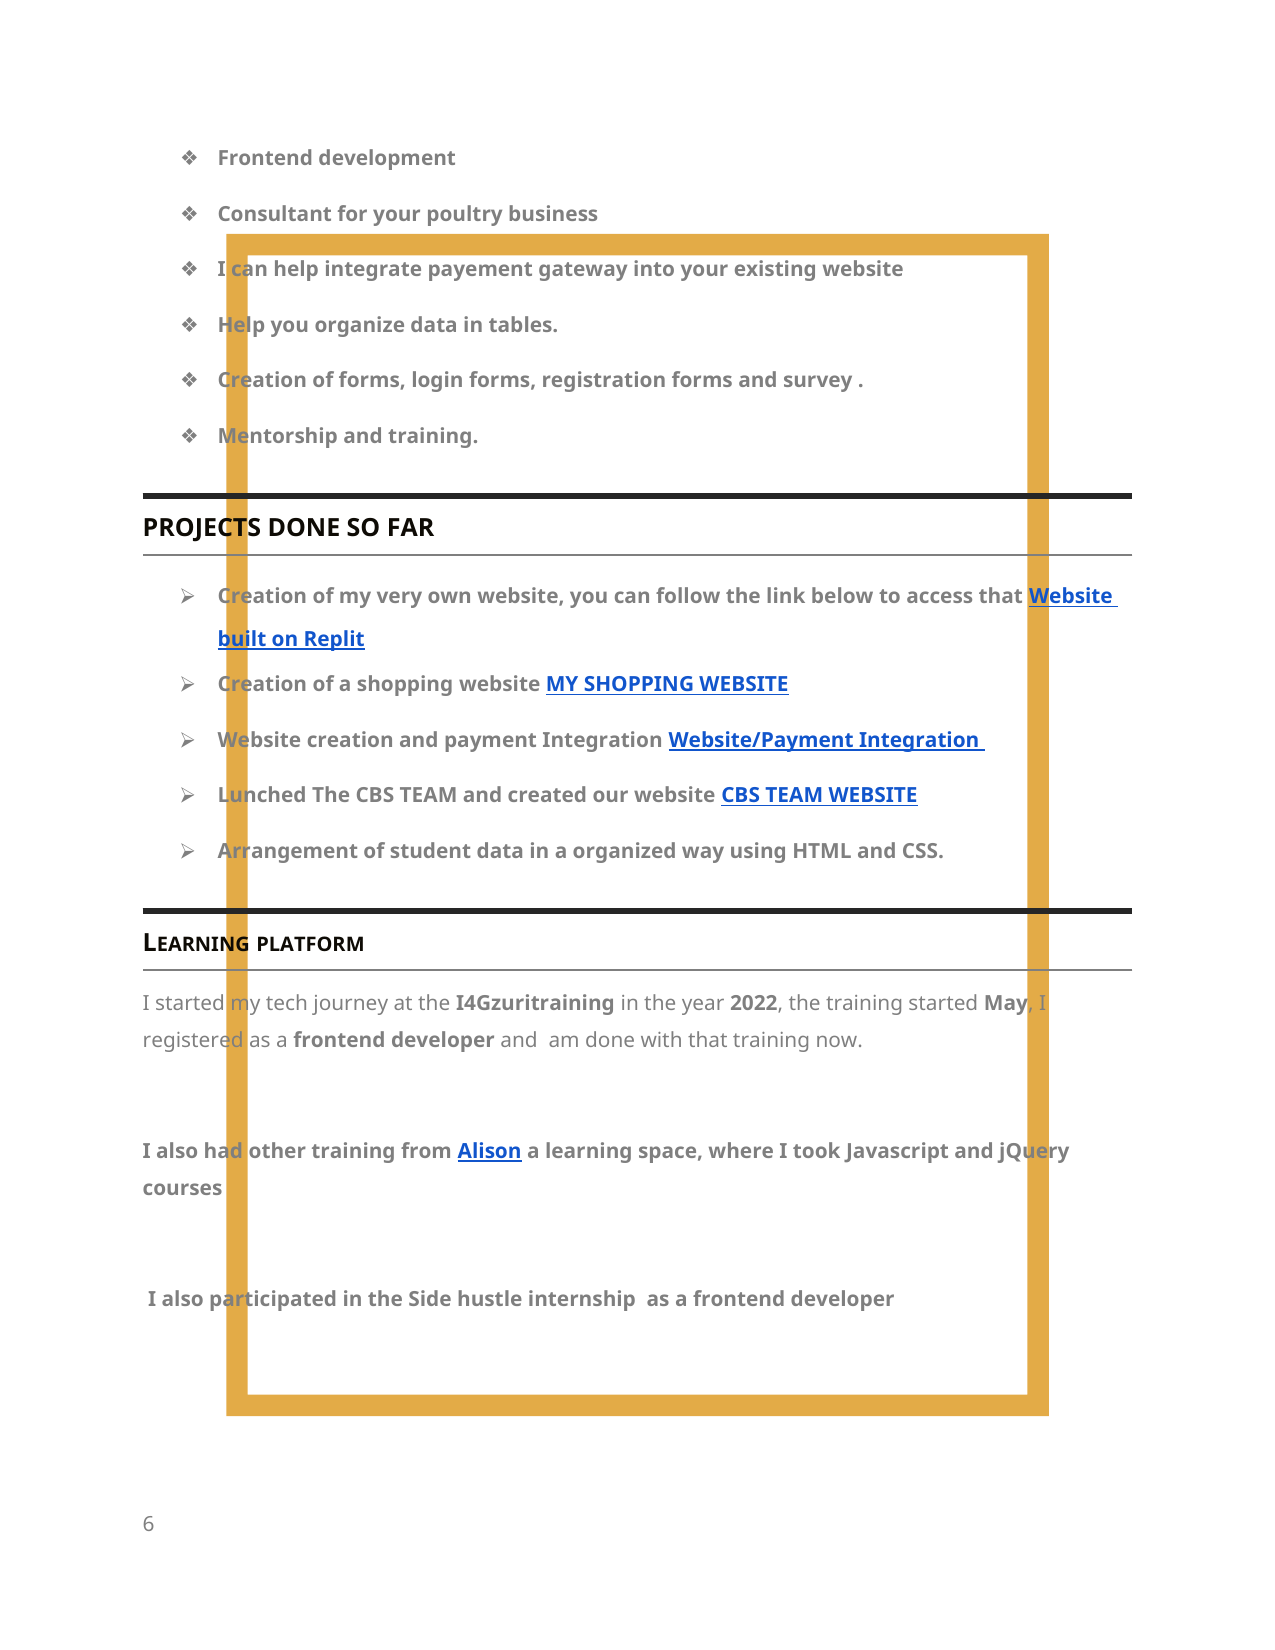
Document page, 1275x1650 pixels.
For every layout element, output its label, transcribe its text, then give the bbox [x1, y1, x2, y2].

list Help you organize data in tables. [180, 302, 1132, 344]
subtitle PROJECTS DONE SO FAR [142, 494, 1132, 556]
subtitle Learning platform [142, 909, 1132, 971]
list Mentorship and training. [180, 413, 1132, 455]
text I also had other training from Alison a learning space, where I took Javascript and jQuery courses [142, 1136, 1132, 1201]
list Creation of my very own website, you can follow the link below to access that Website built on Replit [180, 573, 1132, 653]
text I also participated in the Side hustle internship as a frontend developer [142, 1284, 1132, 1313]
list Arrangement of student data in a organized way using HTML and CSS. [180, 828, 1132, 870]
text I started my tech journey at the I4Gzuritraining in the year 2022, the training started May, I registered as a frontend developer and am done with that training now. [142, 988, 1132, 1053]
list Consultant for your poultry business [180, 191, 1132, 233]
list Creation of a shopping website MY SHOPPING WEBSITE [180, 661, 1132, 704]
list I can help integrate payement gateway into your existing website [180, 246, 1132, 289]
list Lunched The CBS TEAM and created our website CBS TEAM WEBSITE [180, 772, 1132, 815]
list Website creation and payment Integration Website/Payment Integration [180, 717, 1132, 759]
list Creation of forms, login forms, registration forms and survey . [180, 357, 1132, 400]
list Frontend development [180, 135, 1132, 178]
